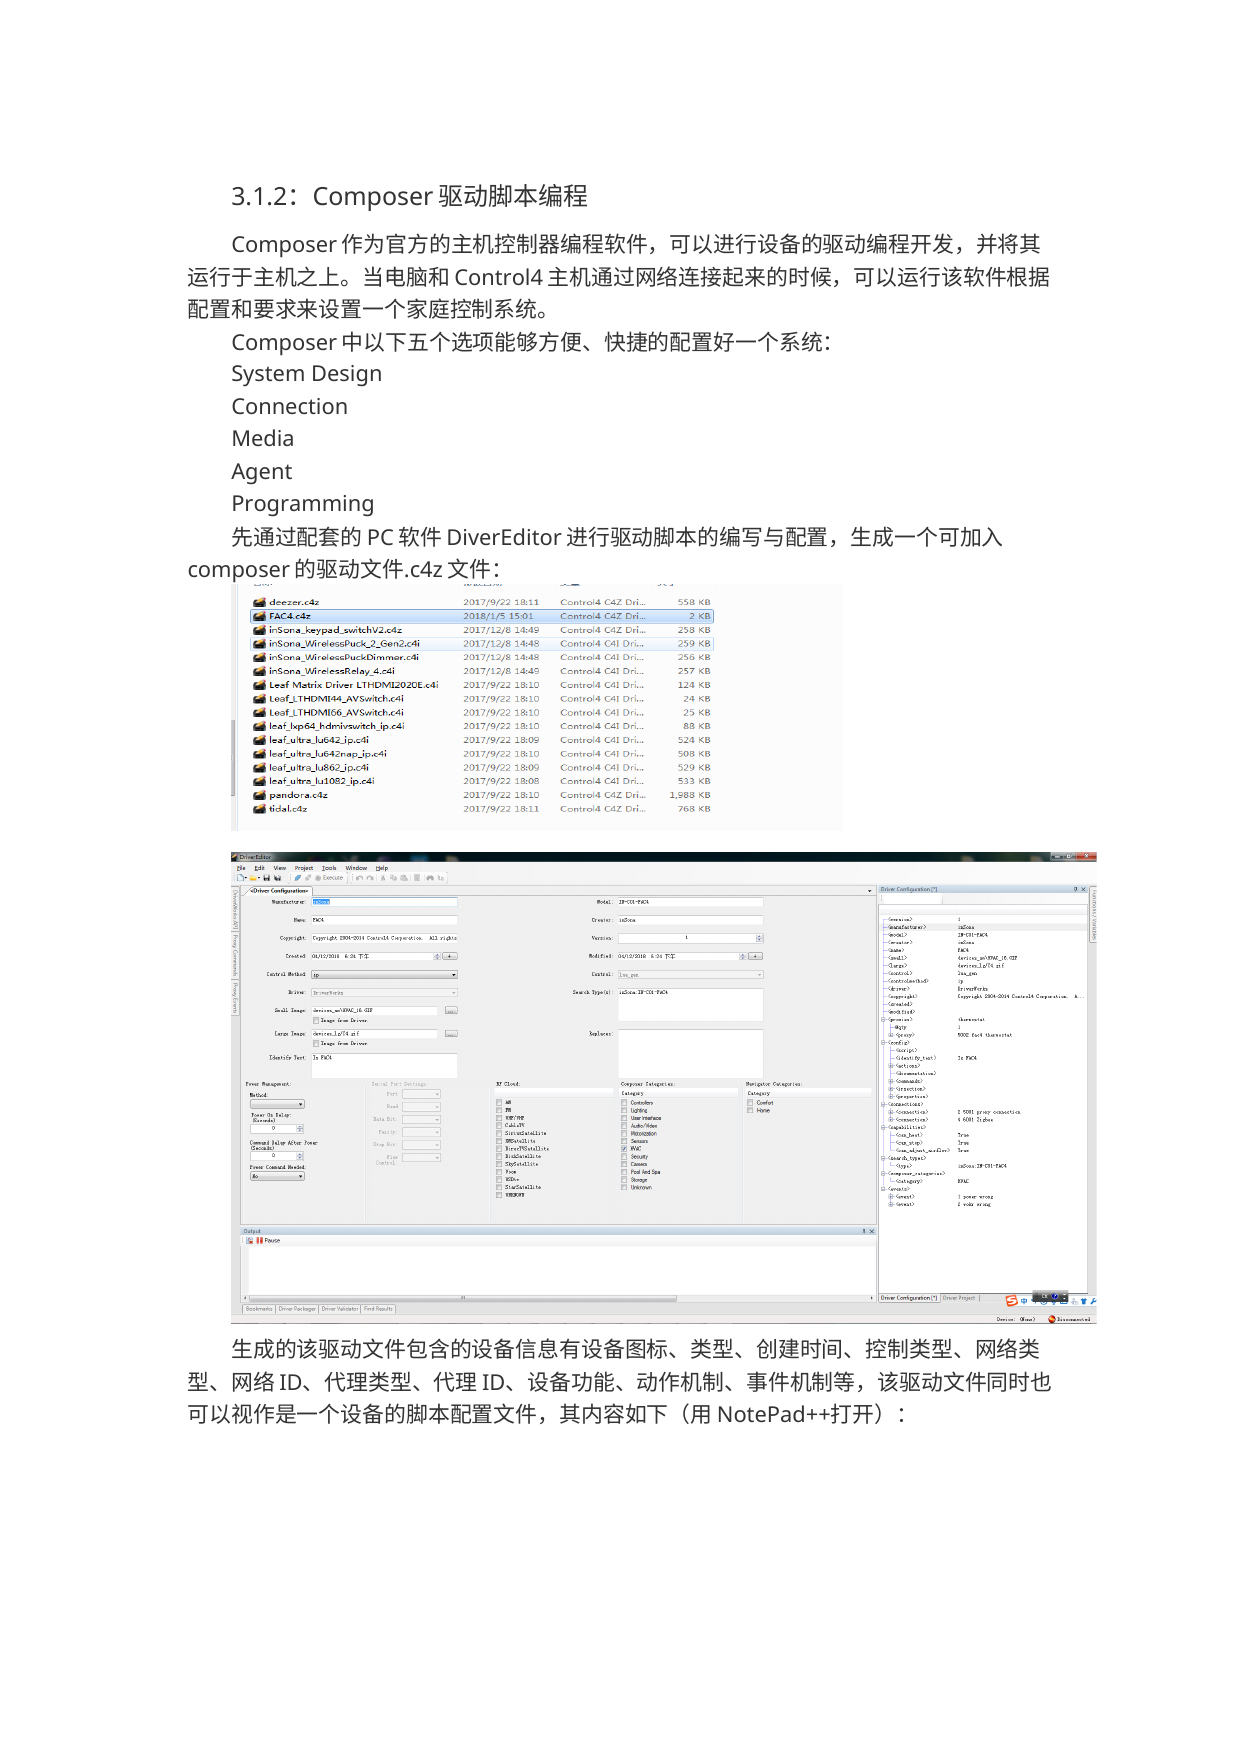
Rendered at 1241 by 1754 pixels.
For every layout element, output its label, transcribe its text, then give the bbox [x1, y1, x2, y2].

text Composer作为官方的主机控制器编程软件，可以进行设备的驱动编程开发，并将其运行于主机之上。当电脑和Control4主机通过网络连接起来的时候，可以运行该软件根据配置和要求来设置一个家庭控制系统。 [187, 227, 1053, 324]
text 3.1.2：Composer驱动脚本编程 [187, 162, 1053, 227]
picture [231, 852, 1097, 1324]
text 先通过配套的PC软件DiverEditor进行驱动脚本的编写与配置，生成一个可加入composer的驱动文件.c4z文件： [187, 519, 1053, 584]
text System Design [187, 357, 1053, 389]
text Agent [187, 454, 1053, 487]
text 生成的该驱动文件包含的设备信息有设备图标、类型、创建时间、控制类型、网络类型、网络ID、代理类型、代理ID、设备功能、动作机制、事件机制等，该驱动文件同时也可以视作是一个设备的脚本配置文件，其内容如下（用NotePad++打开）： [187, 1332, 1053, 1429]
picture [231, 584, 843, 831]
text Media [187, 422, 1053, 454]
text Programming [187, 487, 1053, 519]
text Composer中以下五个选项能够方便、快捷的配置好一个系统： [187, 324, 1053, 357]
text Connection [187, 389, 1053, 422]
